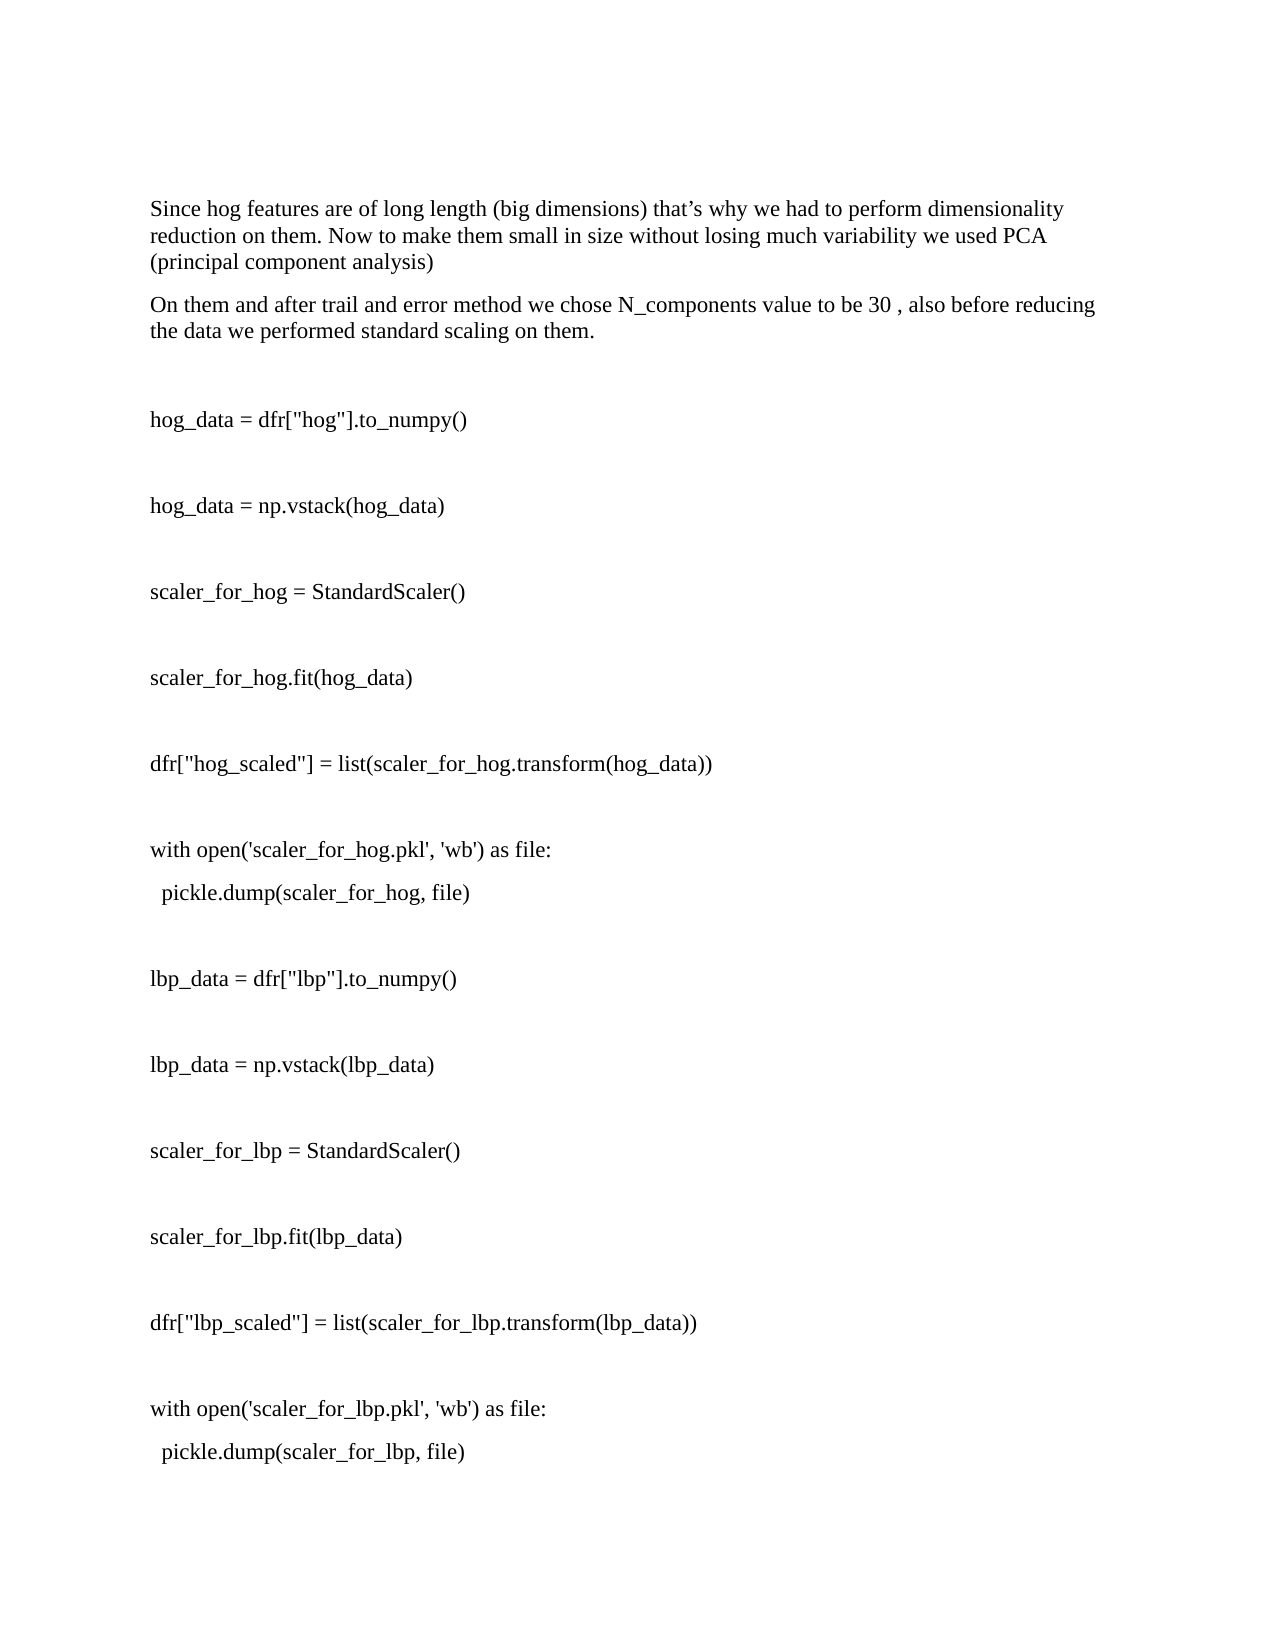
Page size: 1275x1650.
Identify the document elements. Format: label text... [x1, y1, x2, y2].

text with open('scaler_for_hog.pkl', 'wb') as file: [150, 836, 1125, 862]
text lbp_data = np.vstack(lbp_data) [150, 1051, 1125, 1078]
text dfr["hog_scaled"] = list(scaler_for_hog.transform(hog_data)) [150, 750, 1125, 776]
text scaler_for_lbp = StandardScaler() [150, 1137, 1125, 1164]
text pickle.dump(scaler_for_lbp, file) [150, 1438, 1125, 1465]
text lbp_data = dfr["lbp"].to_numpy() [150, 965, 1125, 992]
text hog_data = np.vstack(hog_data) [150, 492, 1125, 518]
text scaler_for_hog.fit(hog_data) [150, 664, 1125, 690]
text with open('scaler_for_lbp.pkl', 'wb') as file: [150, 1395, 1125, 1422]
text scaler_for_lbp.fit(lbp_data) [150, 1223, 1125, 1250]
text scaler_for_hog = StandardScaler() [150, 578, 1125, 604]
text hog_data = dfr["hog"].to_numpy() [150, 406, 1125, 432]
text Since hog features are of long length (big dimensions) that’s why we had to perform dimensionality reduction on them. Now to make them small in size without losing much variability we used PCA (principal component analysis) [150, 195, 1125, 274]
text pickle.dump(scaler_for_hog, file) [150, 879, 1125, 906]
text On them and after trail and error method we chose N_components value to be 30 , also before reducing the data we performed standard scaling on them. [150, 291, 1125, 344]
text dfr["lbp_scaled"] = list(scaler_for_lbp.transform(lbp_data)) [150, 1309, 1125, 1336]
